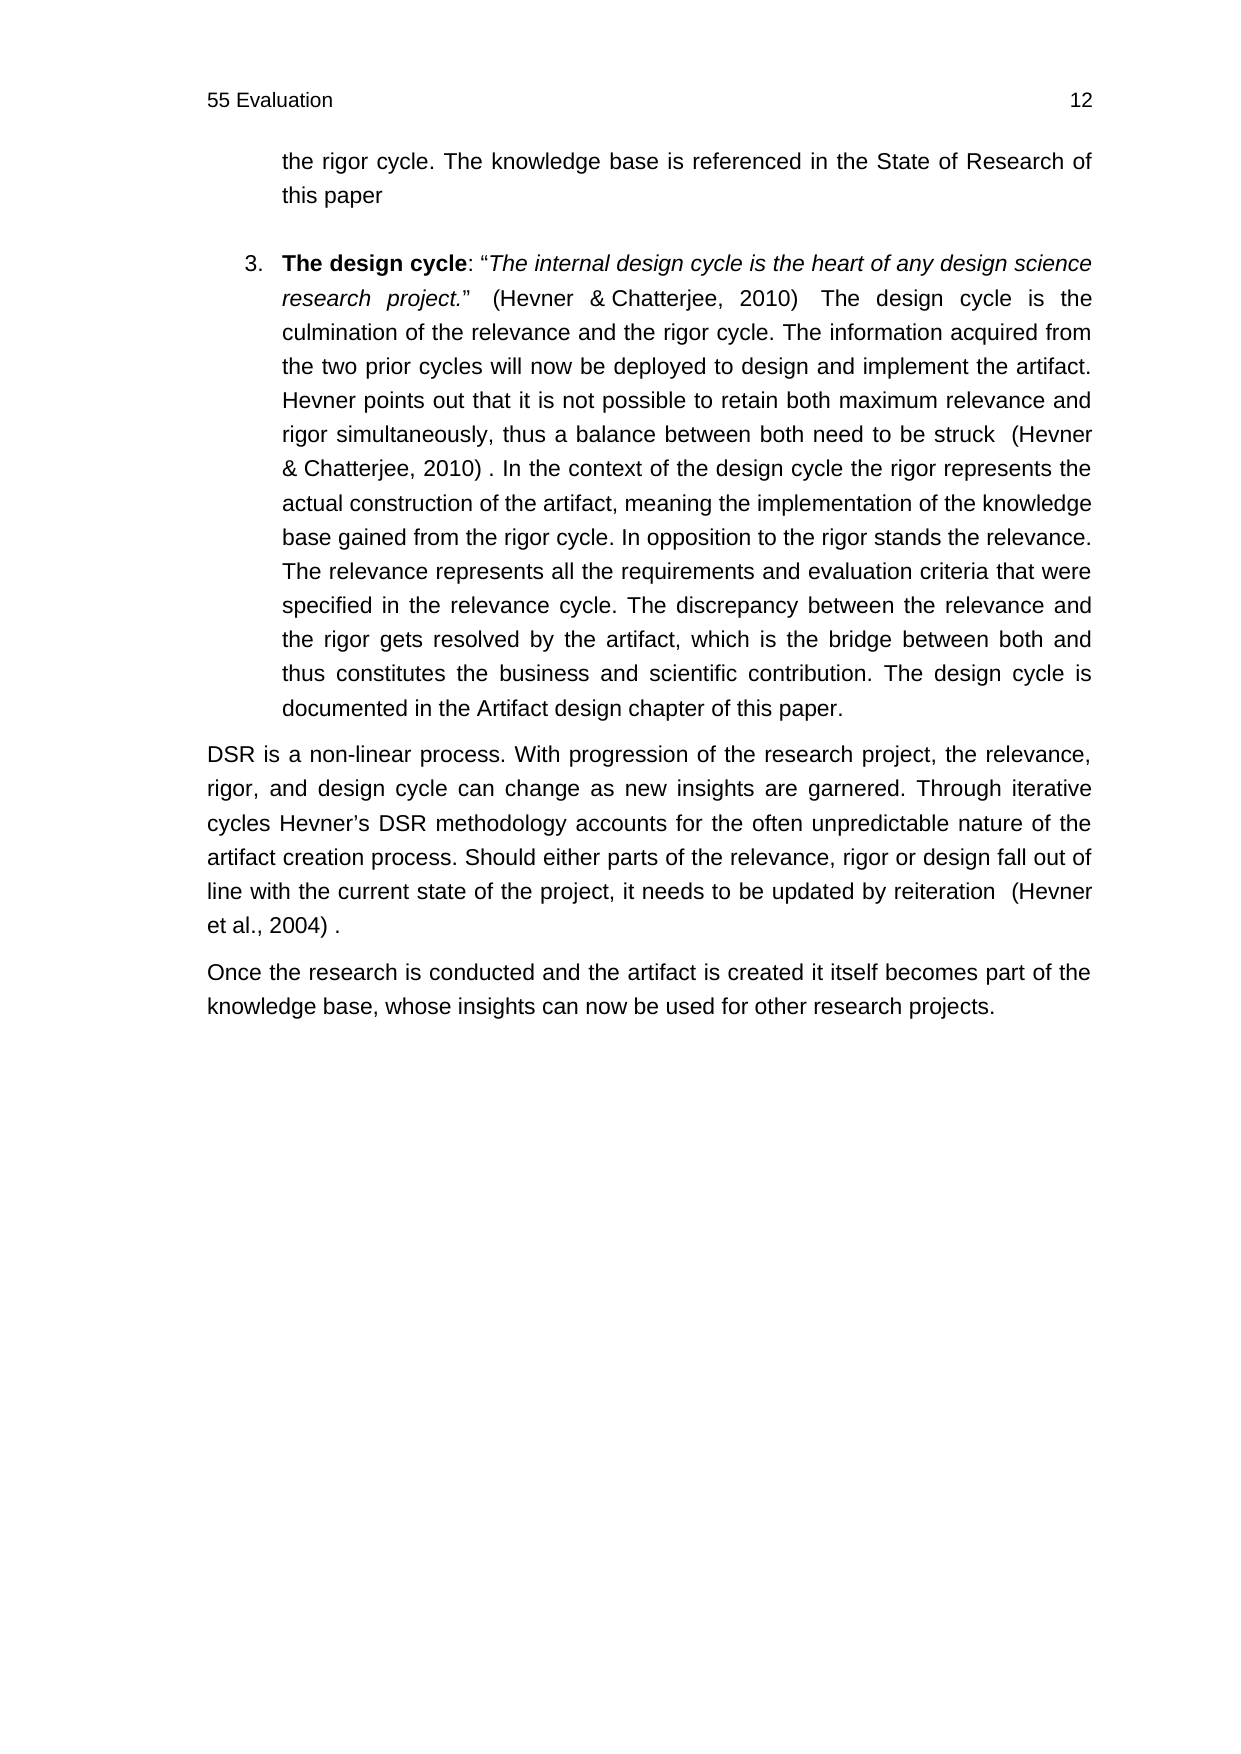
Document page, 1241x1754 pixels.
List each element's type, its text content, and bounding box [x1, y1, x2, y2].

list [244, 148, 1092, 208]
text Once the research is conducted and the artifact is created it itself becomes part of the knowledge base, whose insights can now be used for other research projects. [207, 959, 1092, 1019]
list The design cycle: “The internal design cycle is the heart of any design science research project.” The design cycle is the culmination of the relevance and the rigor cycle. The information acquired from the two prior cycles will now be deployed to design and implement the artifact. Hevner points out that it is not possible to retain both maximum relevance and rigor simultaneously, thus a balance between both need to be struck . In the context of the design cycle the rigor represents the actual construction of the artifact, meaning the implementation of the knowledge base gained from the rigor cycle. In opposition to the rigor stands the relevance. The relevance represents all the requirements and evaluation criteria that were specified in the relevance cycle. The discrepancy between the relevance and the rigor gets resolved by the artifact, which is the bridge between both and thus constitutes the business and scientific contribution. The design cycle is documented in the Artifact design chapter of this paper. [244, 250, 1092, 721]
text DSR is a non-linear process. With progression of the research project, the relevance, rigor, and design cycle can change as new insights are garnered. Through iterative cycles Hevner’s DSR methodology accounts for the often unpredictable nature of the artifact creation process. Should either parts of the relevance, rigor or design fall out of line with the current state of the project, it needs to be updated by reiteration [207, 741, 1092, 938]
